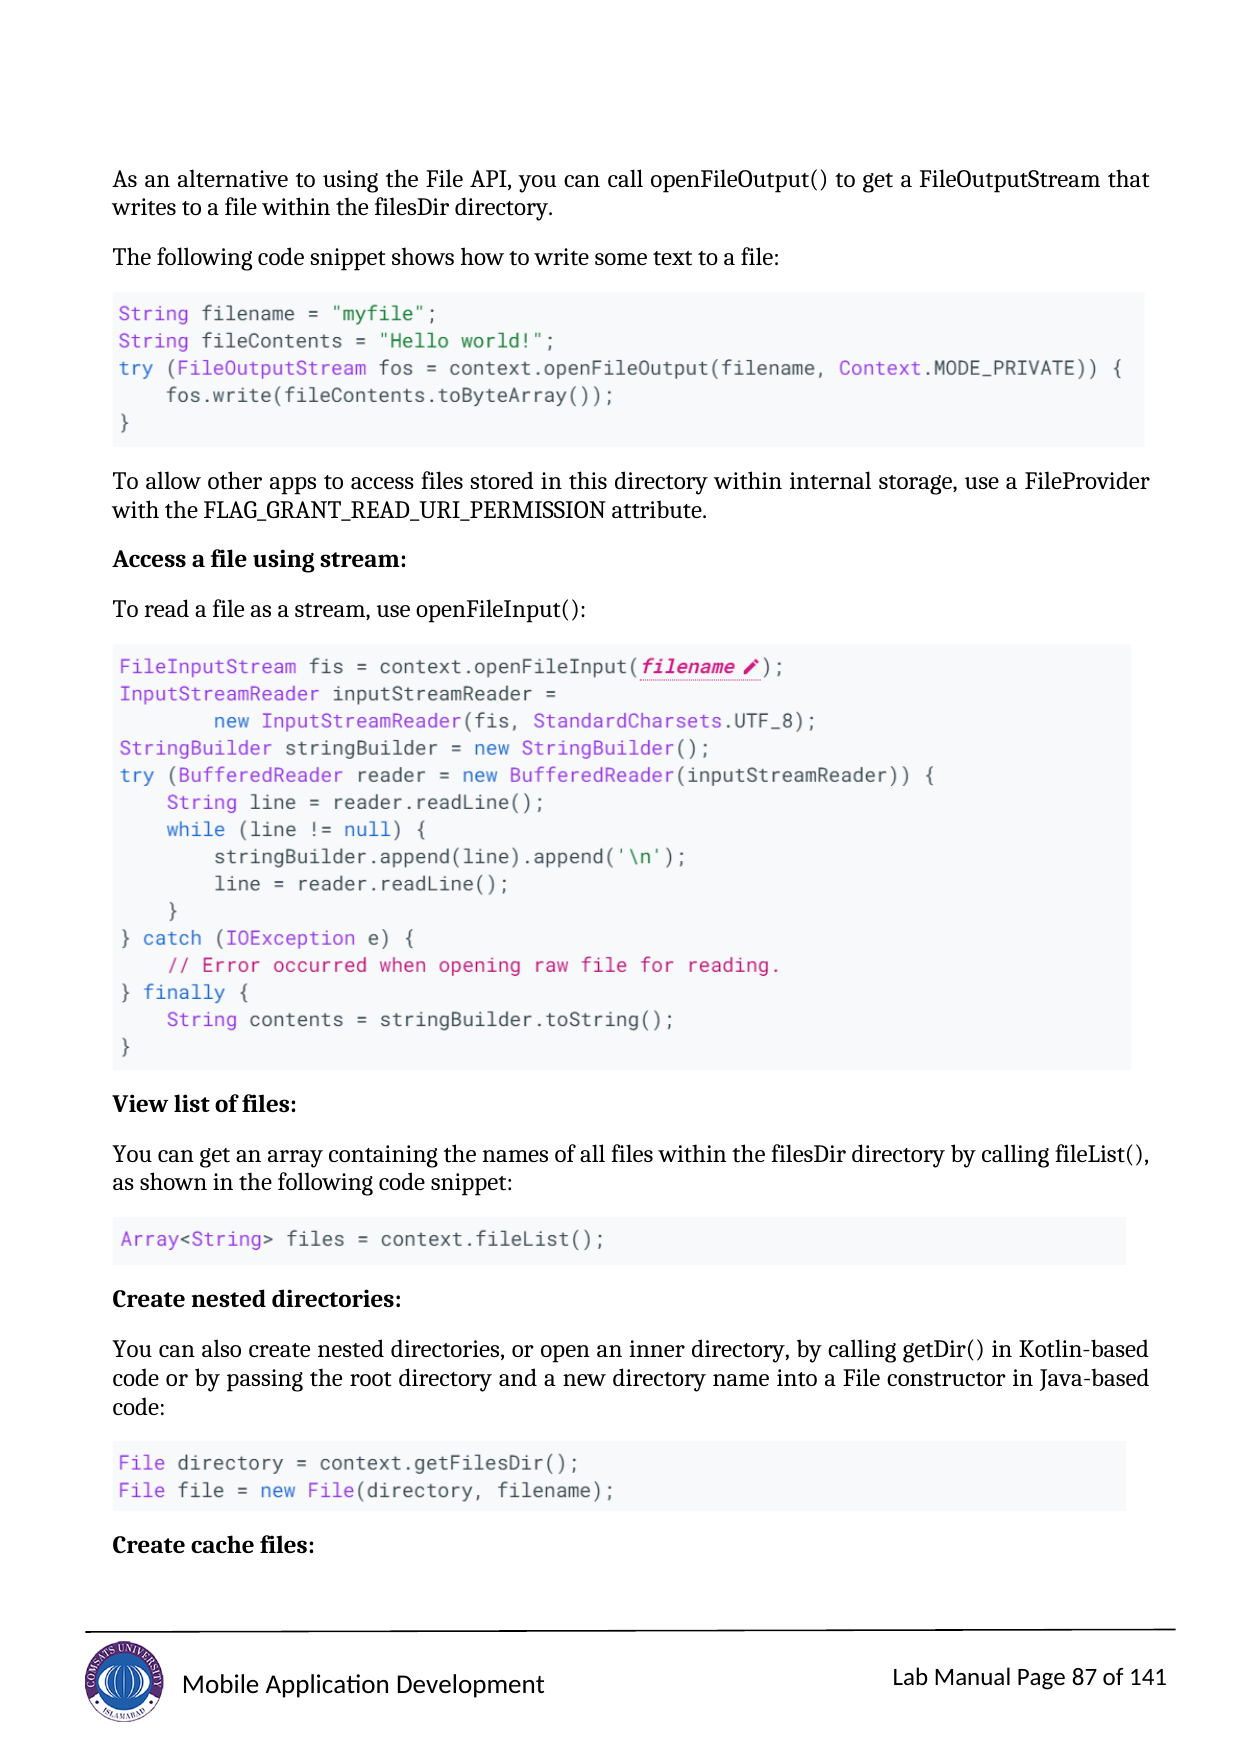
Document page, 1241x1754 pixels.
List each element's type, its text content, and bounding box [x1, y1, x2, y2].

text To read a file as a stream, use openFileInput(): [112, 595, 1152, 624]
subtitle View list of files: [112, 1090, 1240, 1119]
picture [112, 1441, 1127, 1511]
subtitle Create nested directories: [112, 1285, 1240, 1314]
picture [112, 1217, 1127, 1265]
subtitle Access a file using stream: [112, 545, 1240, 574]
picture [85, 1641, 165, 1722]
picture [112, 644, 1132, 1070]
picture [112, 292, 1145, 447]
text To allow other apps to access files stored in this directory within internal storage, use a FileProvider with the FLAG_GRANT_READ_URI_PERMISSION attribute. [112, 467, 1152, 525]
text The following code snippet shows how to write some text to a file: [112, 243, 1152, 272]
text You can get an array containing the names of all files within the filesDir directory by calling fileList(), as shown in the following code snippet: [112, 1139, 1152, 1197]
text You can also create nested directories, or open an inner directory, by calling getDir() in Kotlin-based code or by passing the root directory and a new directory name into a File constructor in Java-based code: [112, 1335, 1152, 1421]
subtitle Create cache files: [112, 1531, 1240, 1560]
text As an alternative to using the File API, you can call openFileOutput() to get a FileOutputStream that writes to a file within the filesDir directory. [112, 164, 1152, 222]
